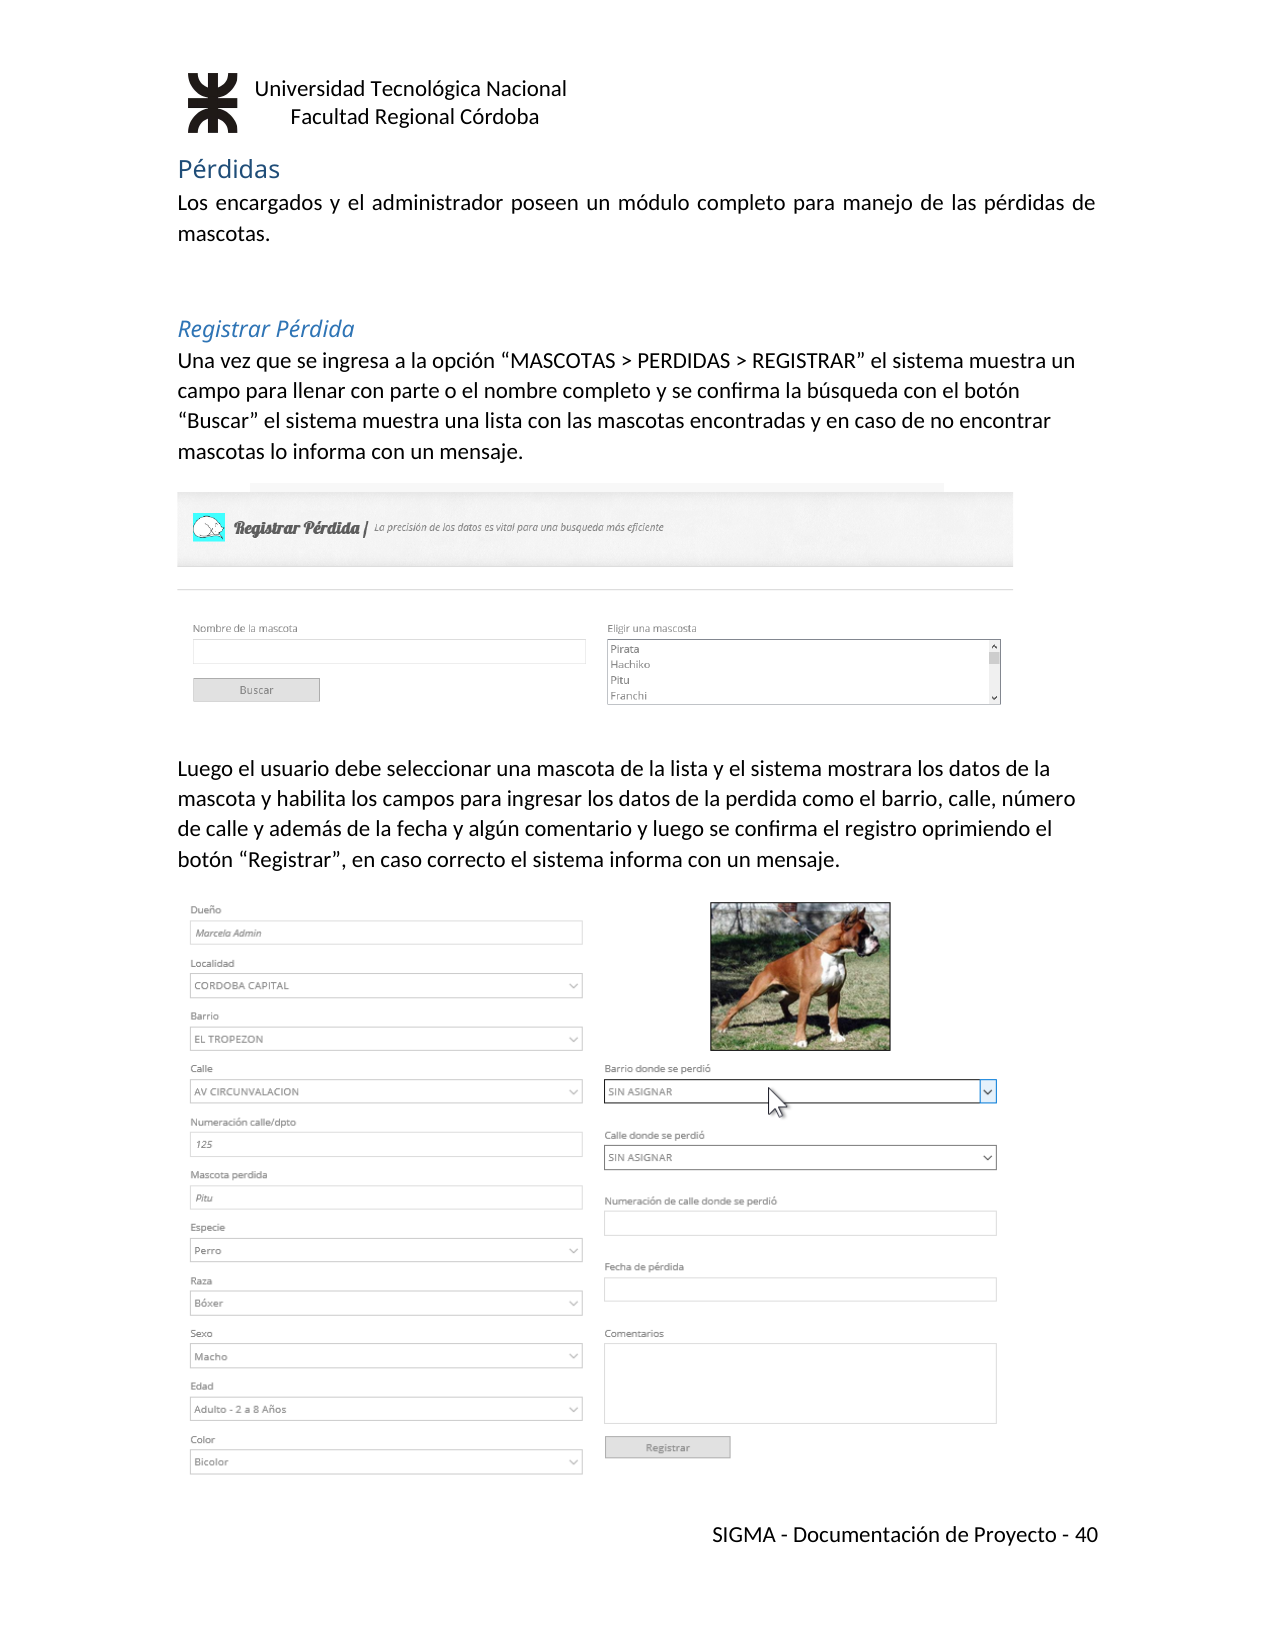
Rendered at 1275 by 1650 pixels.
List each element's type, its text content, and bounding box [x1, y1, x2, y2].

subtitle Pérdidas [177, 152, 1098, 186]
text Luego el usuario debe seleccionar una mascota de la lista y el sistema mostrara los datos de la mascota y habilita los campos para ingresar los datos de la perdida como el barrio, calle, número de calle y además de la fecha y algún comentario y luego se confirma el registro oprimiendo el botón “Registrar”, en caso correcto el sistema informa con un mensaje. [177, 754, 1098, 873]
picture [177, 891, 1018, 1484]
text Una vez que se ingresa a la opción “MASCOTAS > PERDIDAS > REGISTRAR” el sistema muestra un campo para llenar con parte o el nombre completo y se confirma la búsqueda con el botón “Buscar” el sistema muestra una lista con las mascotas encontradas y en caso de no encontrar mascotas lo informa con un mensaje. [177, 346, 1098, 465]
picture [177, 483, 1014, 736]
picture [188, 73, 238, 133]
text Los encargados y el administrador poseen un módulo completo para manejo de las pérdidas de mascotas. [177, 188, 1098, 247]
subtitle Registrar Pérdida [177, 312, 1098, 344]
